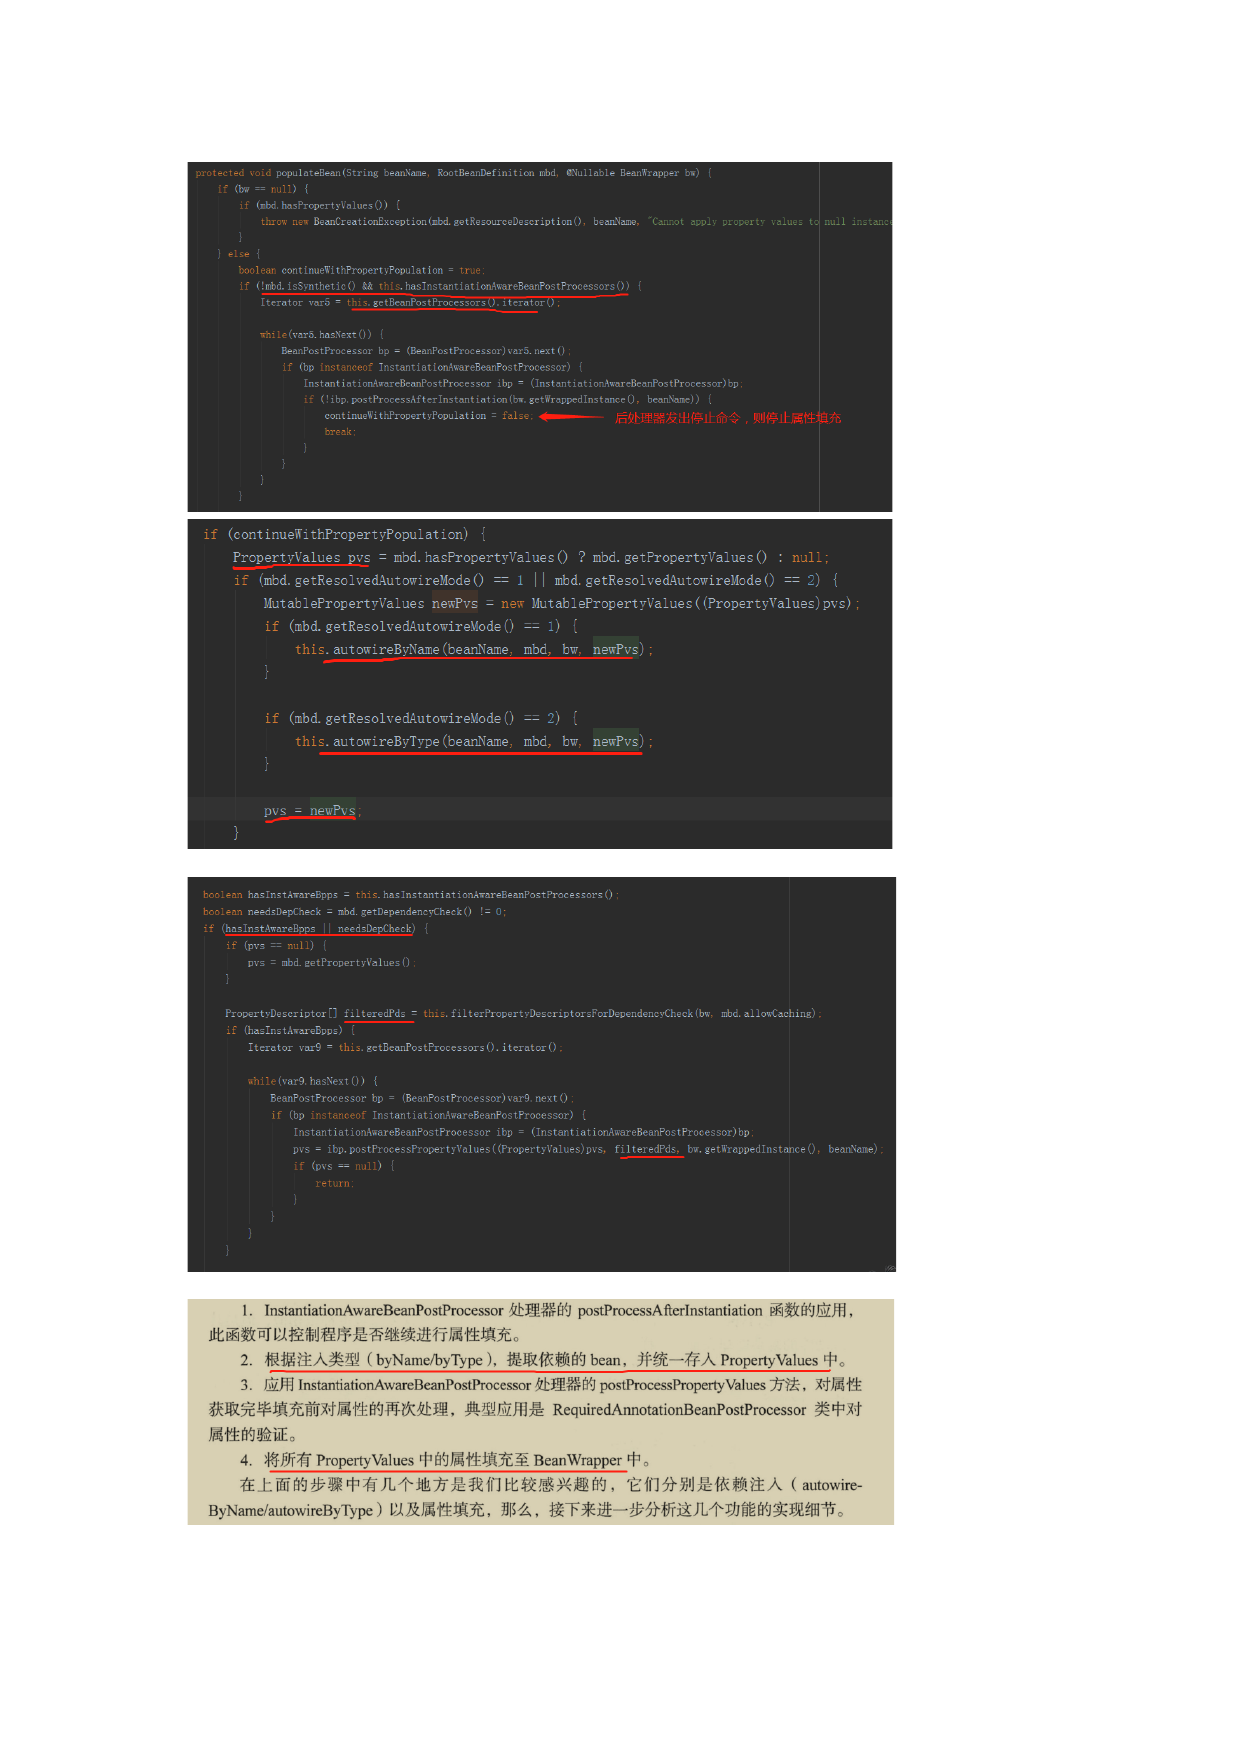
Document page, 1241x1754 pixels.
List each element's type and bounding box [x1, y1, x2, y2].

picture [187, 162, 893, 512]
picture [187, 519, 893, 849]
picture [187, 1299, 895, 1525]
picture [187, 877, 897, 1272]
